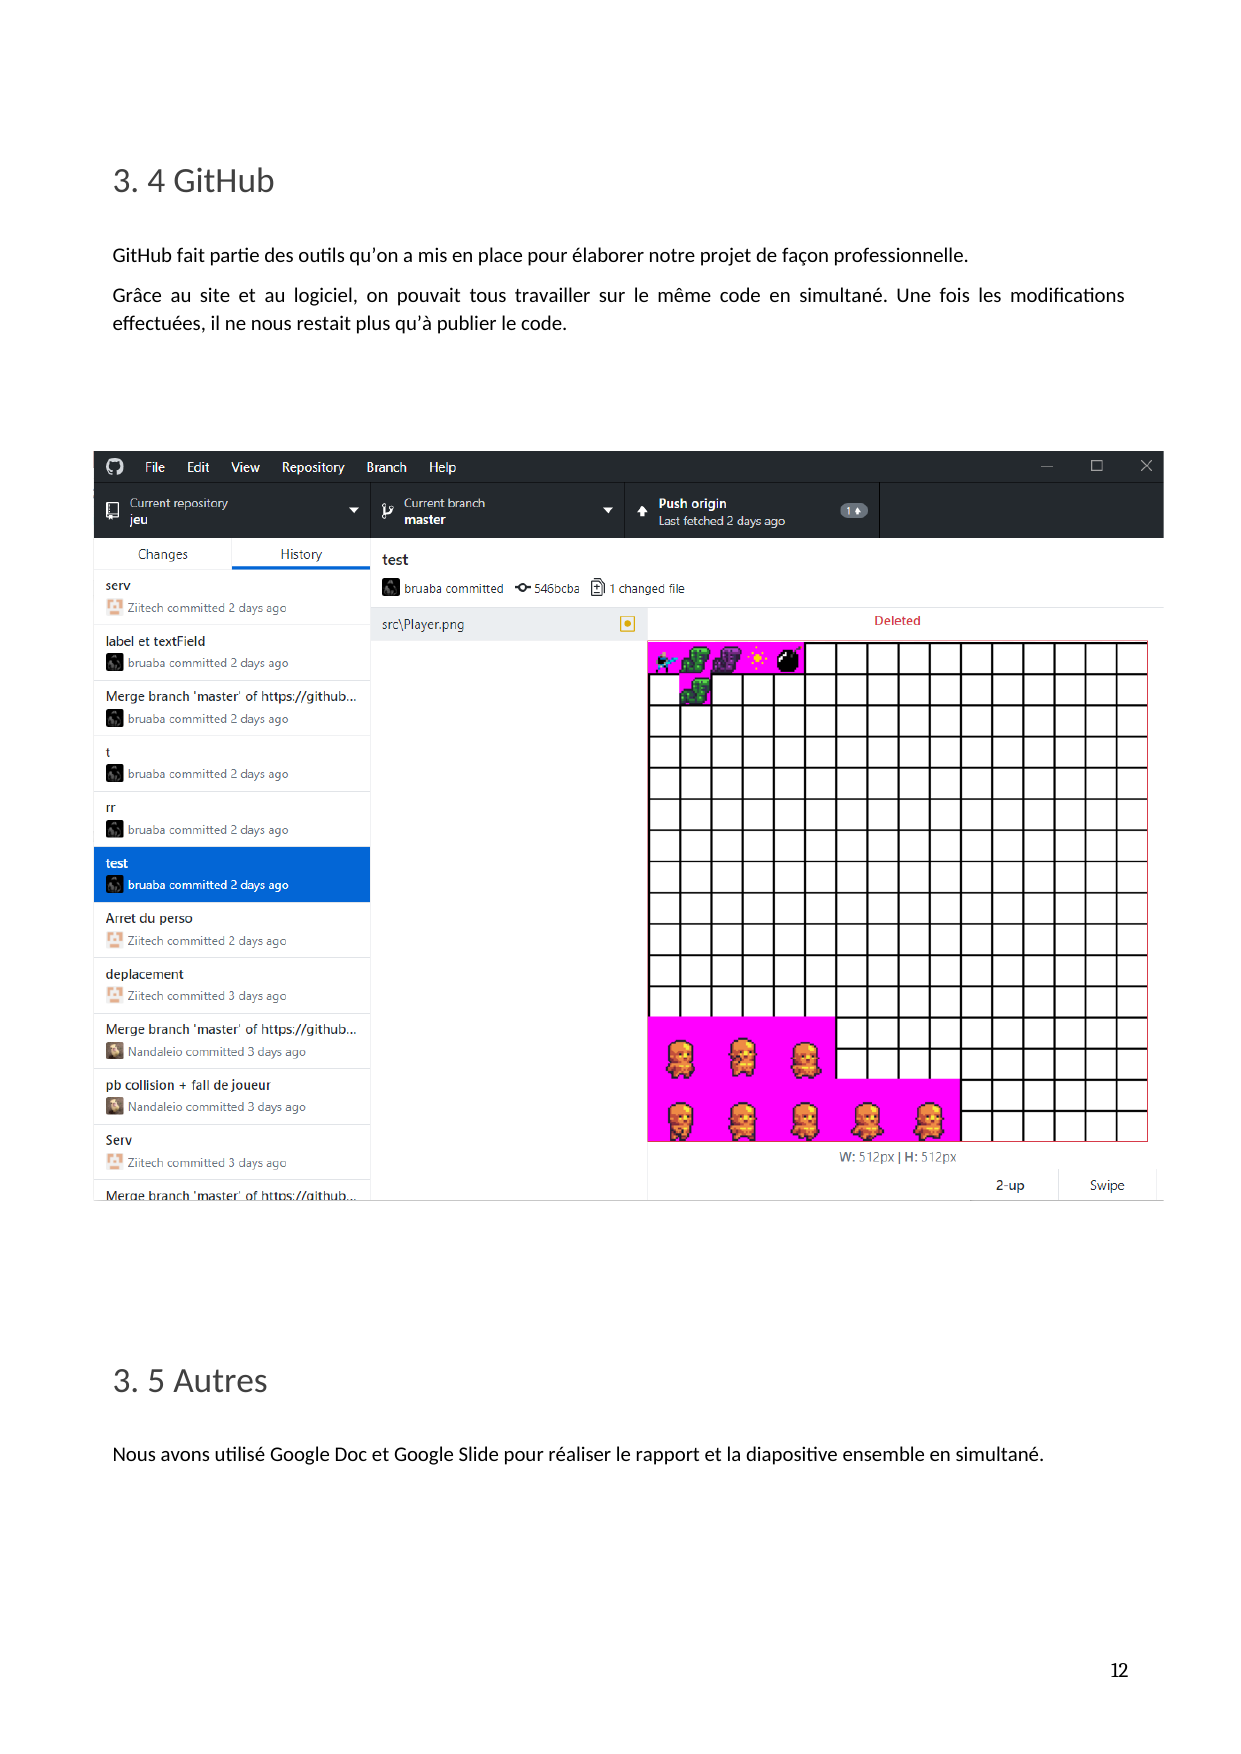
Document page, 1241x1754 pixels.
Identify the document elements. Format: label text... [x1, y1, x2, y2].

text GitHub fait partie des outils qu’on a mis en place pour élaborer notre projet de façon professionnelle. [112, 242, 1128, 267]
text Grâce au site et au logiciel, on pouvait tous travailler sur le même code en simultané. Une fois les modifications effectuées, il ne nous restait plus qu’à publier le code. [112, 282, 1128, 336]
subtitle 3. 5 Autres [112, 1358, 1128, 1401]
text Nous avons utilisé Google Doc et Google Slide pour réaliser le rapport et la diapositive ensemble en simultané. [112, 1442, 1128, 1467]
picture [93, 451, 1164, 1201]
subtitle 3. 4 GitHub [112, 158, 1128, 202]
